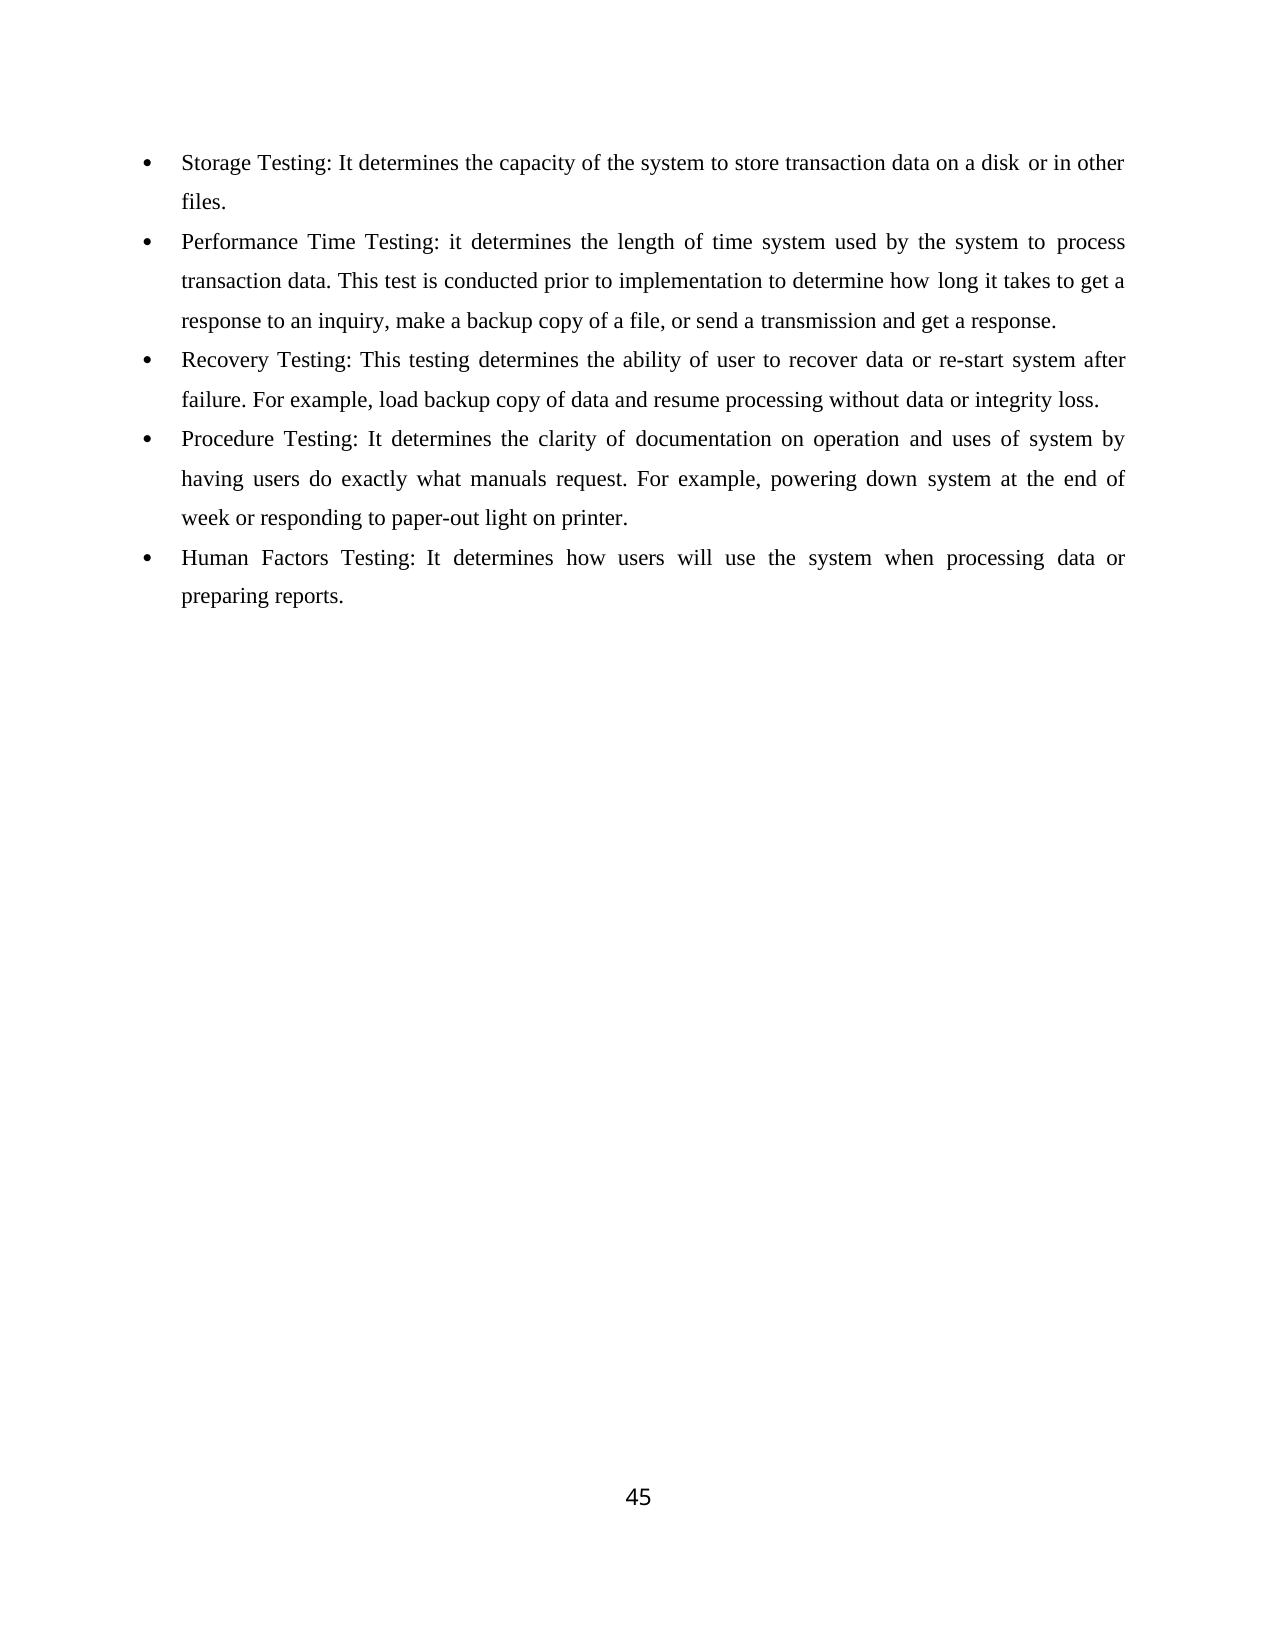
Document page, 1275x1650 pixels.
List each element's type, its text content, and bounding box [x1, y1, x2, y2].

list Recovery Testing: This testing determines the ability of user to recover data or re-start system after failure. For example, load backup copy of data and resume processing without data or integrity loss. [144, 346, 1126, 412]
list Performance Time Testing: it determines the length of time system used by the system to process transaction data. This test is conducted prior to implementation to determine how long it takes to get a response to an inquiry, make a backup copy of a file, or send a transmission and get a response. [144, 228, 1125, 333]
list Procedure Testing: It determines the clarity of documentation on operation and uses of system by having users do exactly what manuals request. For example, powering down system at the end of week or responding to paper-out light on printer. [144, 425, 1125, 531]
list Storage Testing: It determines the capacity of the system to store transaction data on a disk or in other files. [144, 149, 1125, 214]
list Human Factors Testing: It determines how users will use the system when processing data or preparing reports. [144, 544, 1126, 609]
